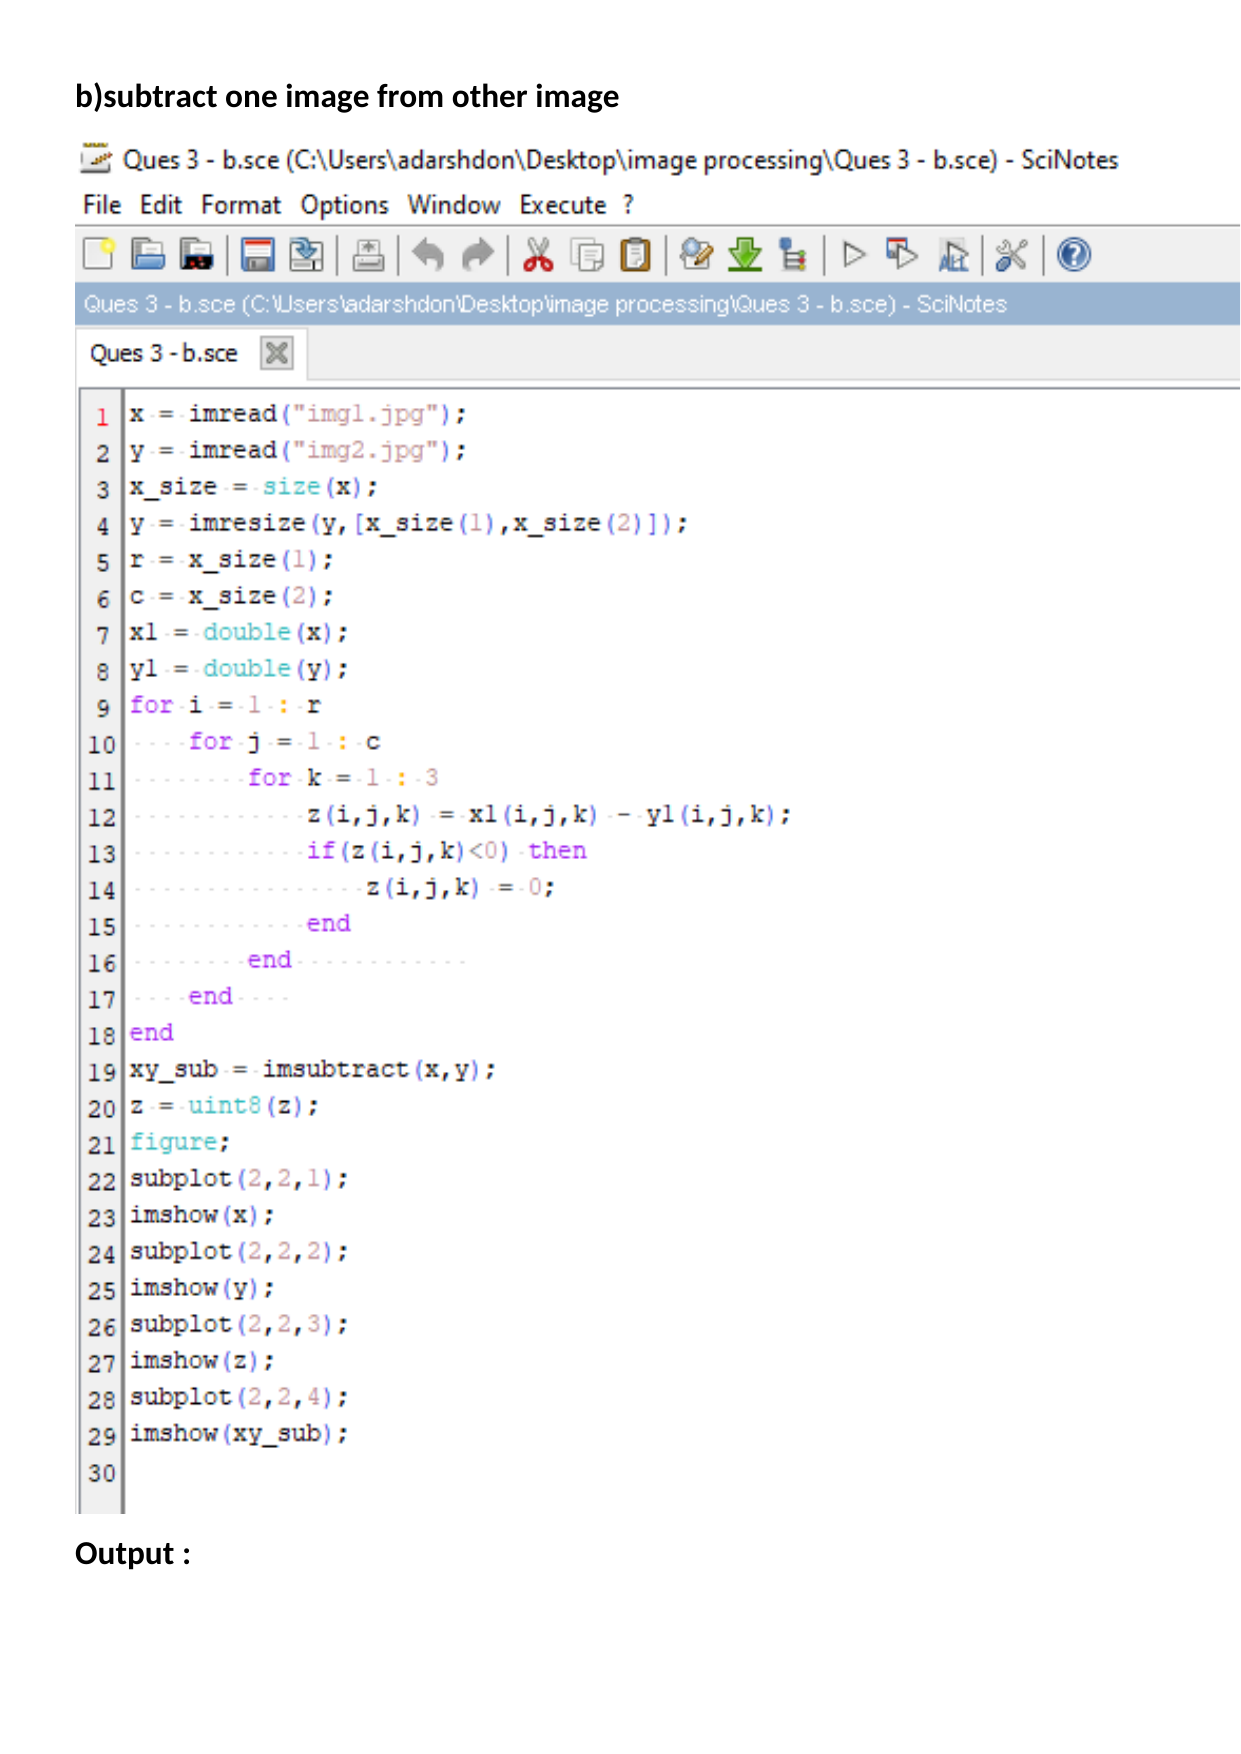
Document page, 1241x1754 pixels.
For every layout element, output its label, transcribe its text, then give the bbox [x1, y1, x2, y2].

text b)subtract one image from other image [75, 75, 1165, 116]
picture [75, 135, 1241, 1514]
text Output : [75, 1532, 1165, 1573]
